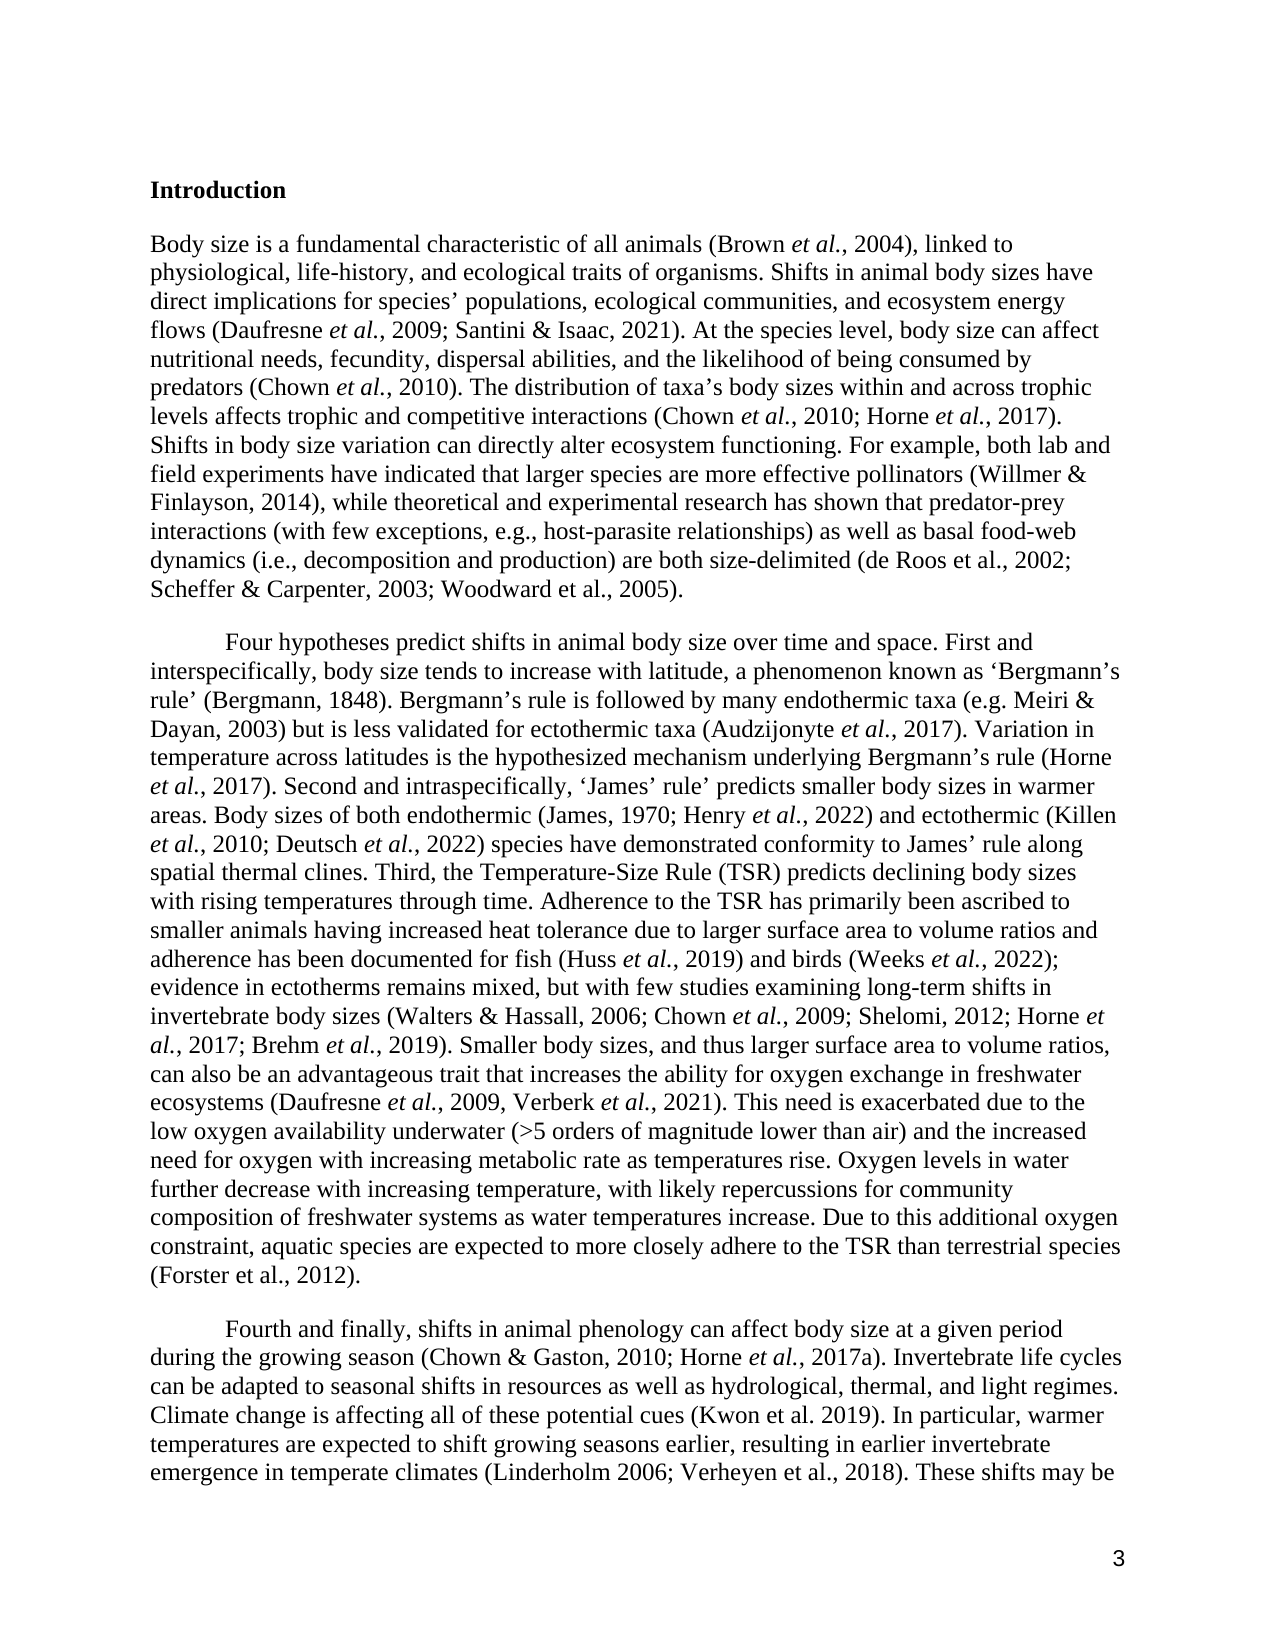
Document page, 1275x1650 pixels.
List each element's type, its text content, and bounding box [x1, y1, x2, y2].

text Introduction [150, 175, 1125, 204]
text Four hypotheses predict shifts in animal body size over time and space. First and interspecifically, body size tends to increase with latitude, a phenomenon known as ‘Bergmann’s rule’ (Bergmann, 1848). Bergmann’s rule is followed by many endothermic taxa (e.g. Meiri & Dayan, 2003) but is less validated for ectothermic taxa (Audzijonyte et al., 2017). Variation in temperature across latitudes is the hypothesized mechanism underlying Bergmann’s rule (Horne et al., 2017). Second and intraspecifically, ‘James’ rule’ predicts smaller body sizes in warmer areas. Body sizes of both endothermic (James, 1970; Henry et al., 2022) and ectothermic (Killen et al., 2010; Deutsch et al., 2022) species have demonstrated conformity to James’ rule along spatial thermal clines. Third, the Temperature-Size Rule (TSR) predicts declining body sizes with rising temperatures through time. Adherence to the TSR has primarily been ascribed to smaller animals having increased heat tolerance due to larger surface area to volume ratios and adherence has been documented for fish (Huss et al., 2019) and birds (Weeks et al., 2022); evidence in ectotherms remains mixed, but with few studies examining long-term shifts in invertebrate body sizes (Walters & Hassall, 2006; Chown et al., 2009; Shelomi, 2012; Horne et al., 2017; Brehm et al., 2019). Smaller body sizes, and thus larger surface area to volume ratios, can also be an advantageous trait that increases the ability for oxygen exchange in freshwater ecosystems (Daufresne et al., 2009, Verberk et al., 2021). This need is exacerbated due to the low oxygen availability underwater (>5 orders of magnitude lower than air) and the increased need for oxygen with increasing metabolic rate as temperatures rise. Oxygen levels in water further decrease with increasing temperature, with likely repercussions for community composition of freshwater systems as water temperatures increase. Due to this additional oxygen constraint, aquatic species are expected to more closely adhere to the TSR than terrestrial species (Forster et al., 2012). [150, 627, 1125, 1289]
text Body size is a fundamental characteristic of all animals (Brown et al., 2004), linked to physiological, life-history, and ecological traits of organisms. Shifts in animal body sizes have direct implications for species’ populations, ecological communities, and ecosystem energy flows (Daufresne et al., 2009; Santini & Isaac, 2021). At the species level, body size can affect nutritional needs, fecundity, dispersal abilities, and the likelihood of being consumed by predators (Chown et al., 2010). The distribution of taxa’s body sizes within and across trophic levels affects trophic and competitive interactions (Chown et al., 2010; Horne et al., 2017). Shifts in body size variation can directly alter ecosystem functioning. For example, both lab and field experiments have indicated that larger species are more effective pollinators (Willmer & Finlayson, 2014), while theoretical and experimental research has shown that predator-prey interactions (with few exceptions, e.g., host-parasite relationships) as well as basal food-web dynamics (i.e., decomposition and production) are both size-delimited (de Roos et al., 2002; Scheffer & Carpenter, 2003; Woodward et al., 2005). [150, 229, 1125, 602]
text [150, 1314, 1125, 1486]
